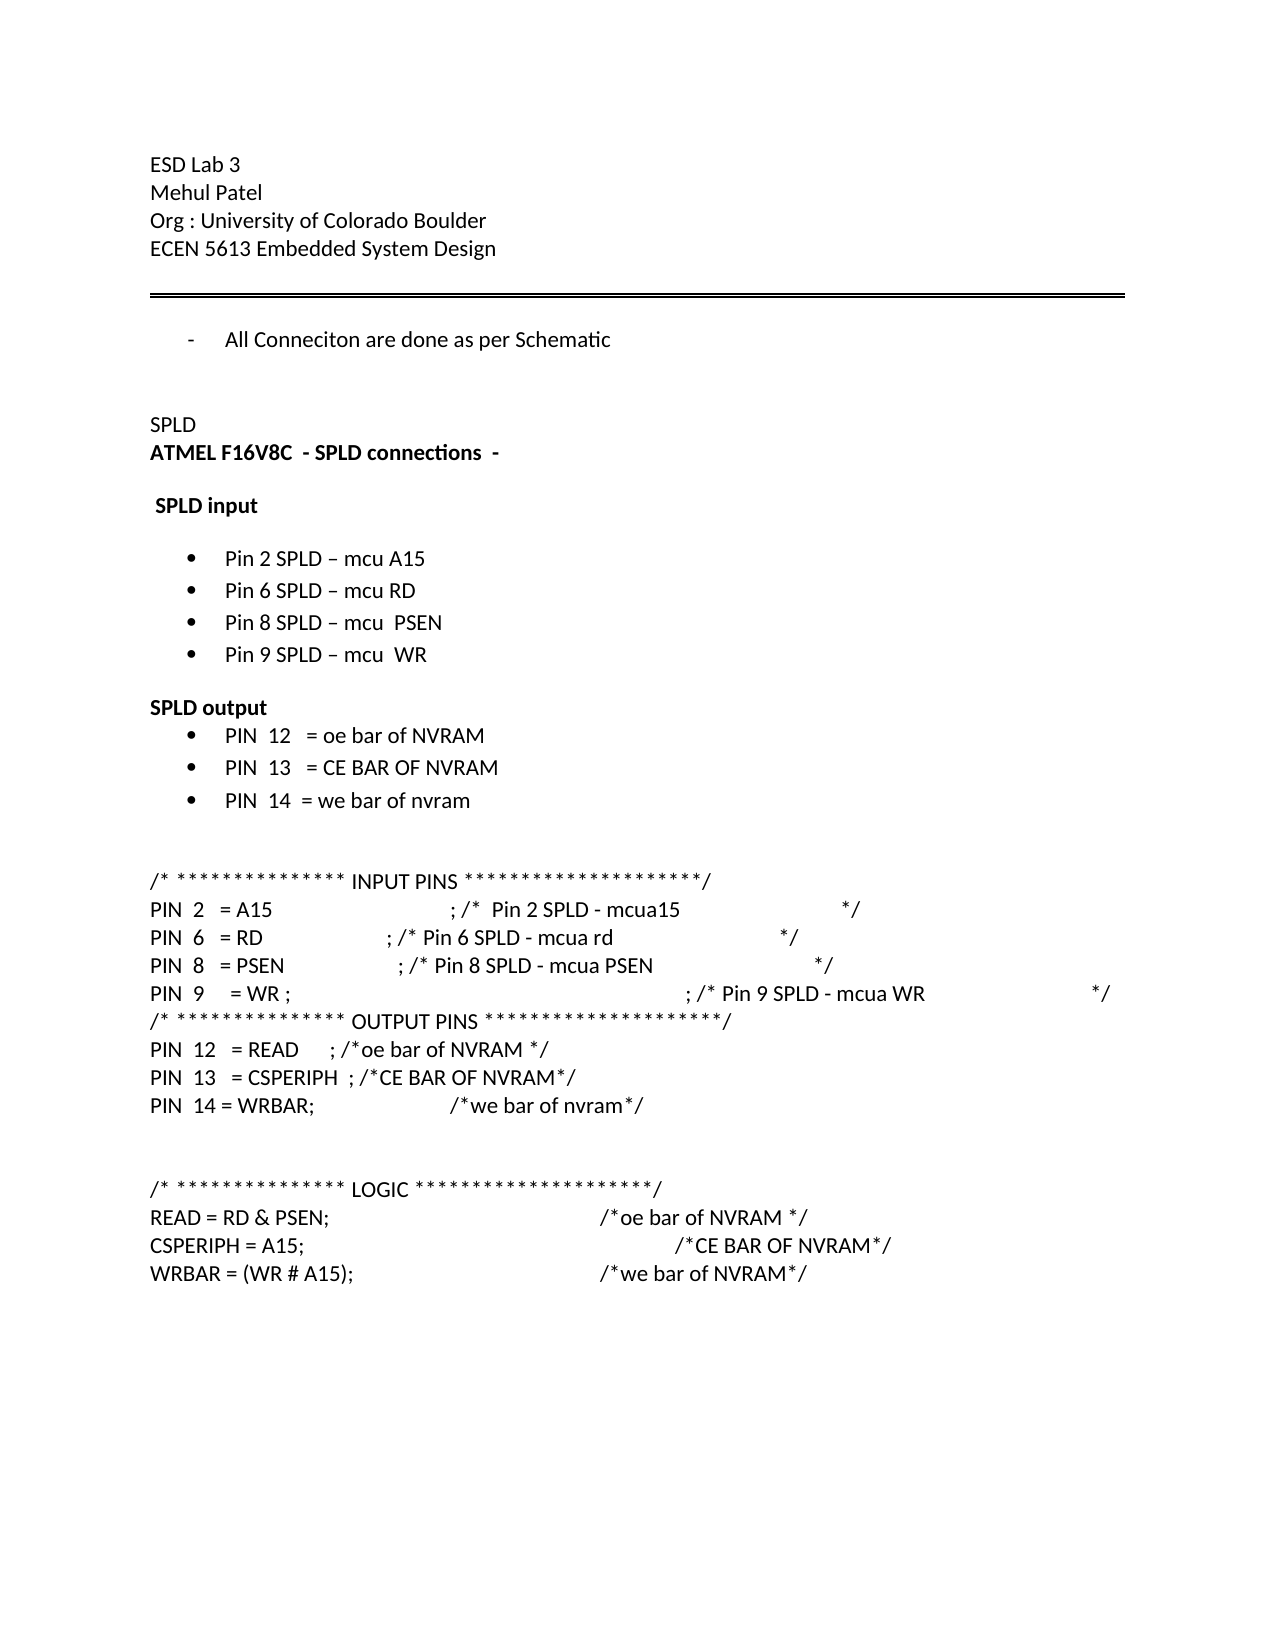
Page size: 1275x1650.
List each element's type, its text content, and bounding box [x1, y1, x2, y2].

text ESD Lab 3 [150, 150, 1125, 178]
text PIN 12 = READ ; /*oe bar of NVRAM */ [150, 1035, 1125, 1063]
text SPLD input [150, 491, 1125, 519]
list Pin 9 SPLD – mcu WR [187, 640, 1125, 668]
text WRBAR = (WR # A15); /*we bar of NVRAM*/ [150, 1259, 1125, 1287]
text /* *************** OUTPUT PINS *********************/ [150, 1007, 1125, 1035]
list Pin 8 SPLD – mcu PSEN [187, 608, 1125, 636]
text /* *************** INPUT PINS *********************/ [150, 867, 1125, 895]
list PIN 12 = oe bar of NVRAM [187, 721, 1125, 749]
text Mehul Patel [150, 178, 1125, 206]
list All Conneciton are done as per Schematic [187, 326, 1125, 354]
text PIN 9 = WR ; ; /* Pin 9 SPLD - mcua WR */ [150, 979, 1125, 1007]
text READ = RD & PSEN; /*oe bar of NVRAM */ [150, 1203, 1125, 1231]
text /* *************** LOGIC *********************/ [150, 1175, 1125, 1203]
text CSPERIPH = A15; /*CE BAR OF NVRAM*/ [150, 1231, 1125, 1259]
text ECEN 5613 Embedded System Design [150, 234, 1125, 262]
list Pin 6 SPLD – mcu RD [187, 576, 1125, 604]
text PIN 8 = PSEN ; /* Pin 8 SPLD - mcua PSEN */ [150, 951, 1125, 979]
list PIN 14 = we bar of nvram [187, 786, 1125, 814]
text Org : University of Colorado Boulder [150, 206, 1125, 234]
text ATMEL F16V8C - SPLD connections - [150, 438, 1125, 466]
text PIN 13 = CSPERIPH ; /*CE BAR OF NVRAM*/ [150, 1063, 1125, 1091]
list PIN 13 = CE BAR OF NVRAM [187, 753, 1125, 782]
text PIN 14 = WRBAR; /*we bar of nvram*/ [150, 1091, 1125, 1119]
list Pin 2 SPLD – mcu A15 [187, 544, 1125, 572]
text PIN 6 = RD ; /* Pin 6 SPLD - mcua rd */ [150, 923, 1125, 951]
text SPLD output [150, 693, 1125, 721]
text SPLD [150, 410, 1125, 438]
text PIN 2 = A15 ; /* Pin 2 SPLD - mcua15 */ [150, 895, 1125, 923]
